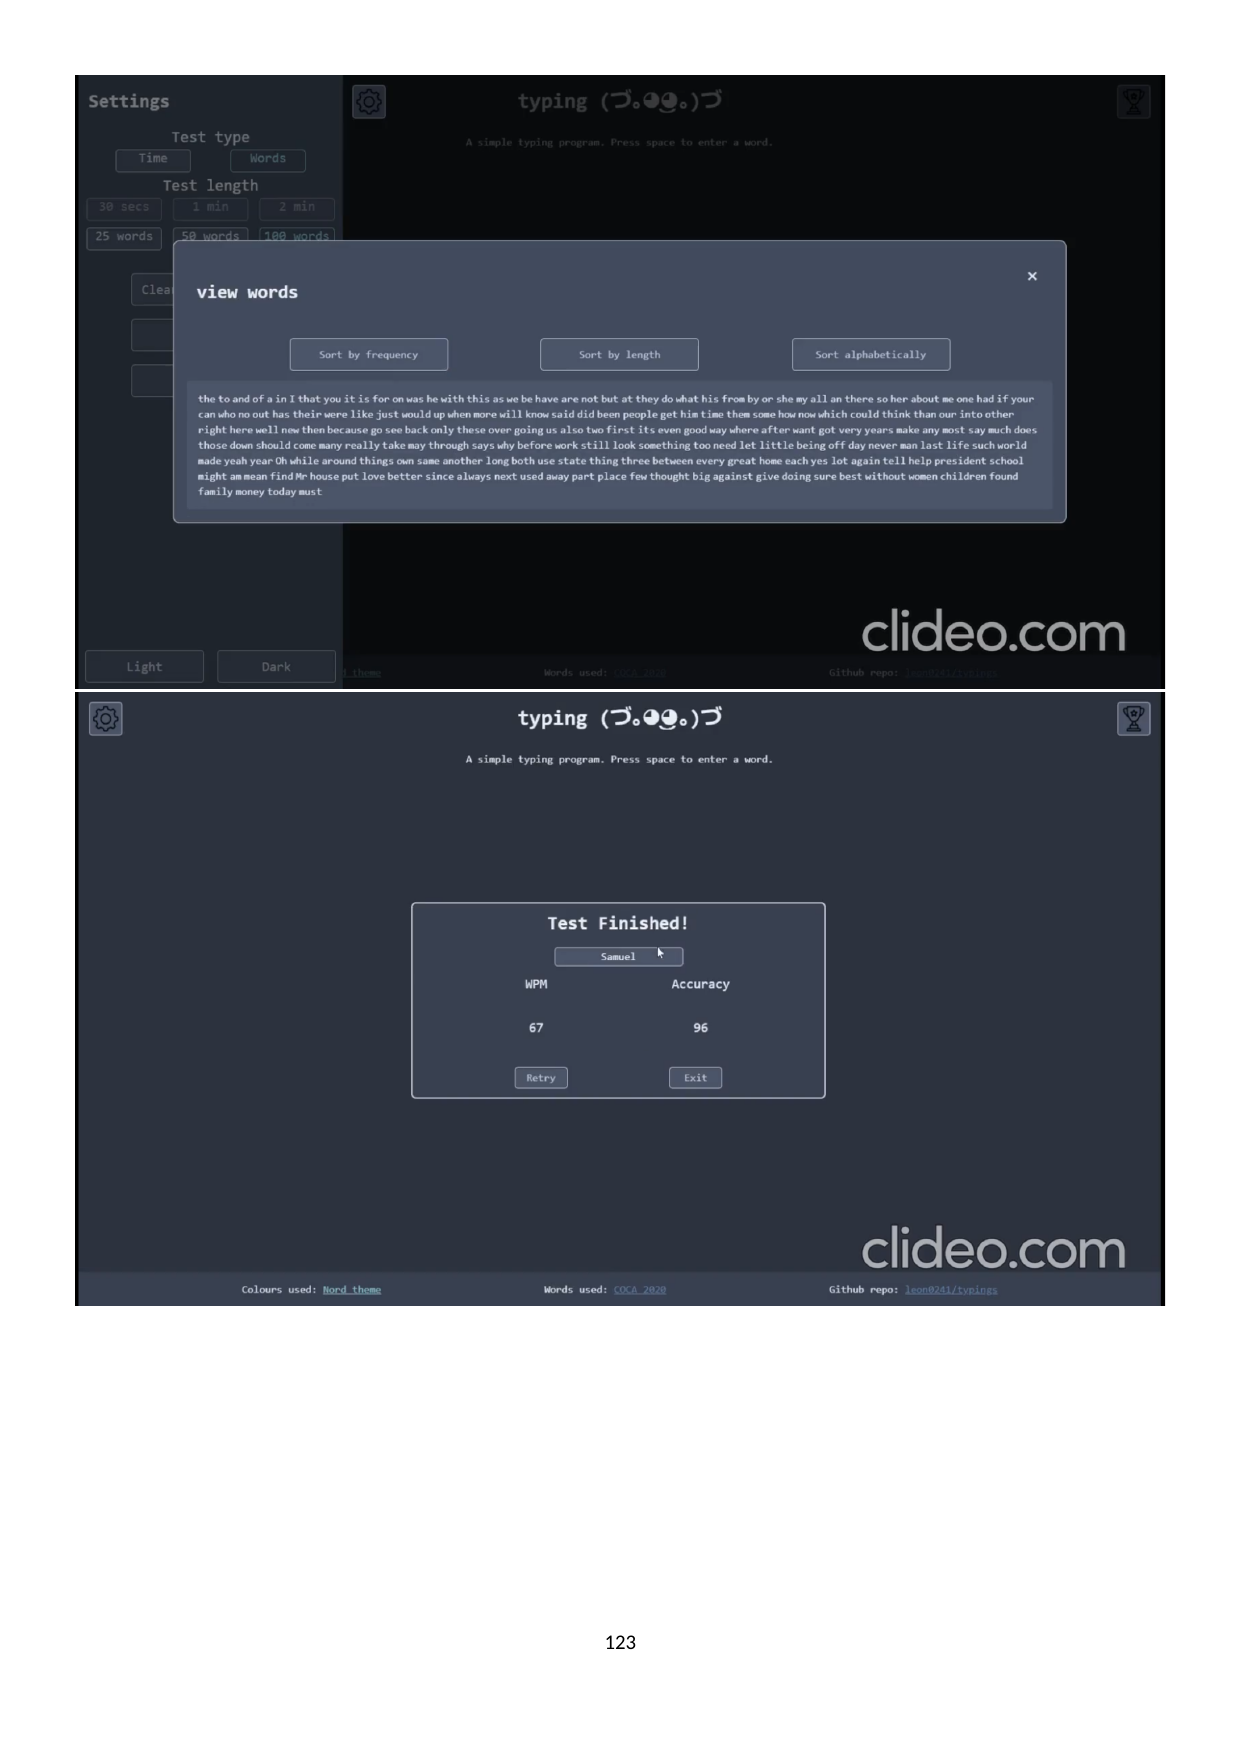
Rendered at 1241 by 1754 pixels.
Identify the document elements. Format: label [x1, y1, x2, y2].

picture [75, 75, 1166, 689]
picture [75, 692, 1166, 1306]
